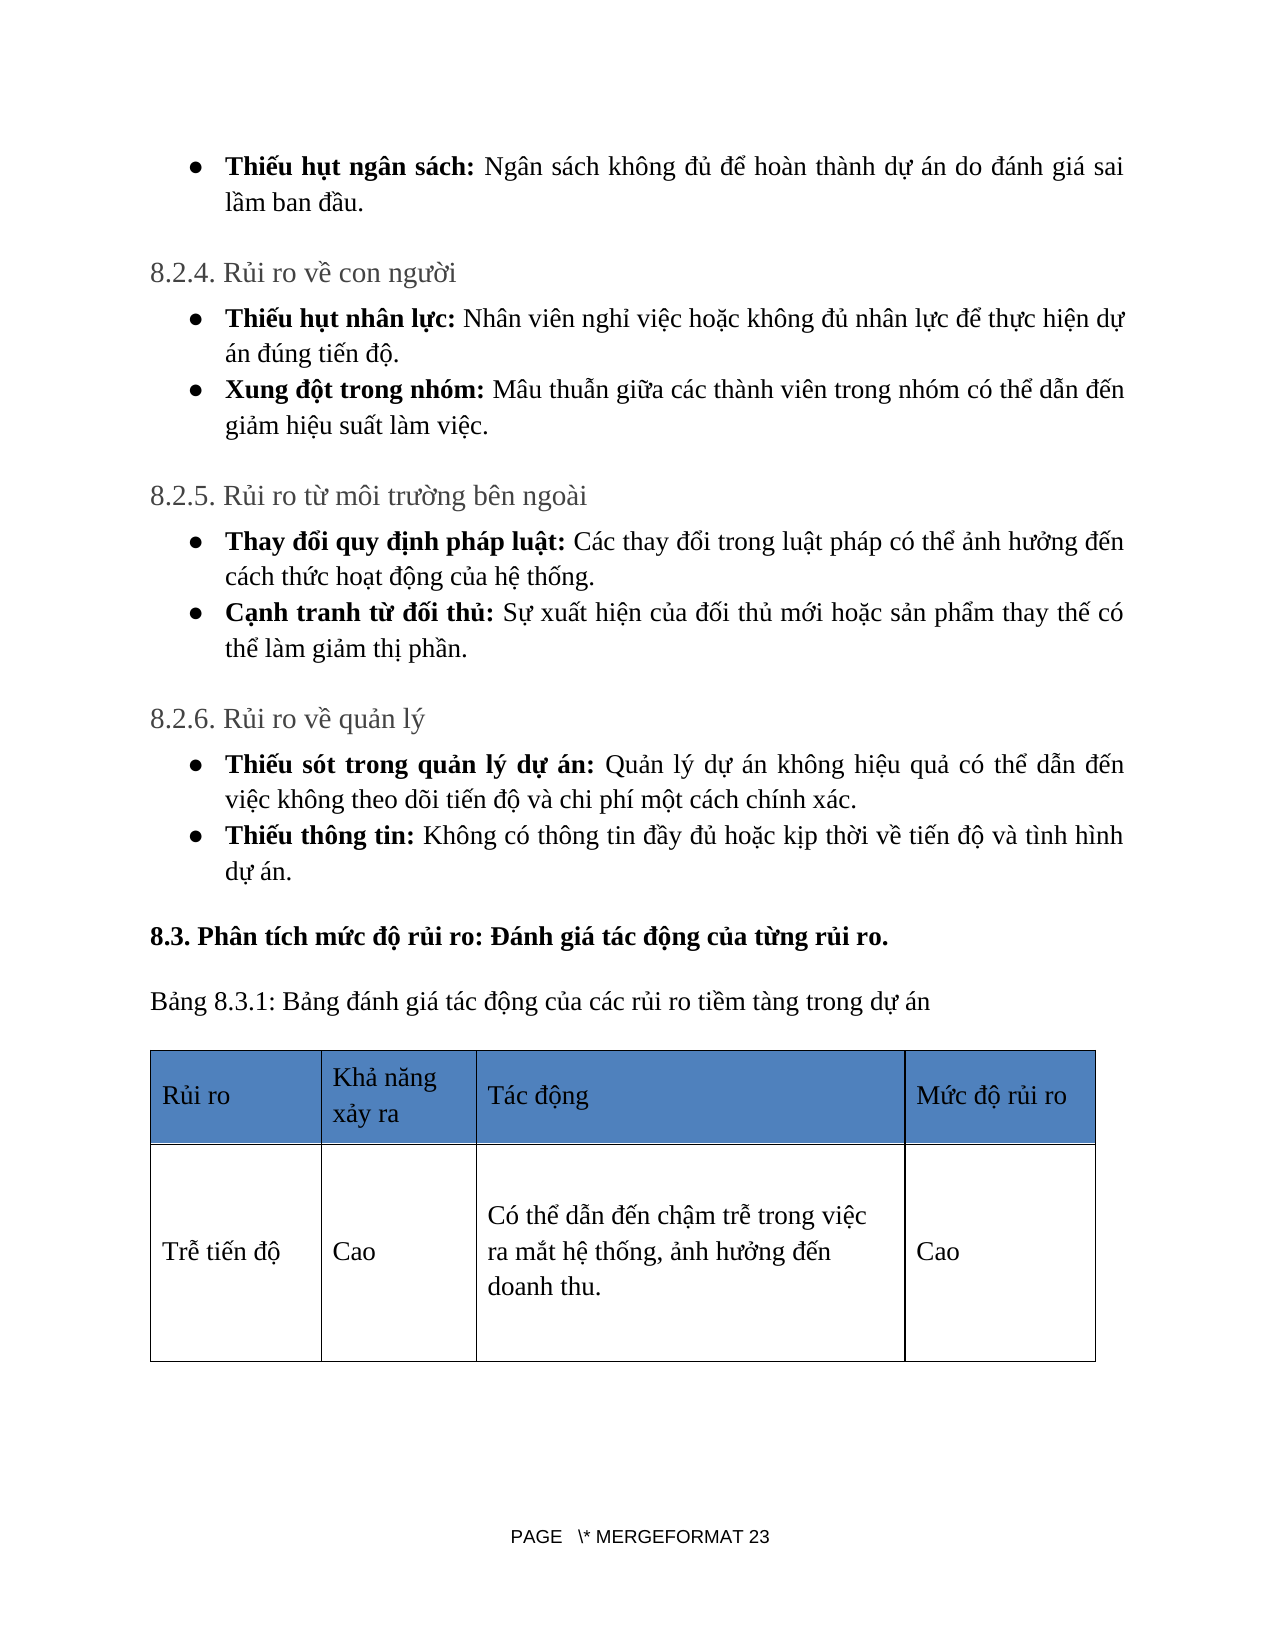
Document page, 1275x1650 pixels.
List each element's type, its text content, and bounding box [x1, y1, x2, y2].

list Thiếu hụt ngân sách: Ngân sách không đủ để hoàn thành dự án do đánh giá sai lầm ban đầu. [187, 150, 1125, 217]
list Thiếu sót trong quản lý dự án: Quản lý dự án không hiệu quả có thể dẫn đến việc không theo dõi tiến độ và chi phí một cách chính xác. [187, 748, 1125, 815]
table_header Mức độ rủi ro [906, 1051, 1095, 1143]
table_header Rủi ro [151, 1051, 321, 1143]
list Xung đột trong nhóm: Mâu thuẫn giữa các thành viên trong nhóm có thể dẫn đến giảm hiệu suất làm việc. [187, 373, 1125, 440]
table_header Tác động [477, 1051, 904, 1143]
subtitle 8.3. Phân tích mức độ rủi ro: Đánh giá tác động của từng rủi ro. [150, 920, 1125, 951]
table_header Khả năng xảy ra [322, 1051, 476, 1143]
list Thiếu hụt nhân lực: Nhân viên nghỉ việc hoặc không đủ nhân lực để thực hiện dự án đúng tiến độ. [187, 302, 1125, 368]
text Bảng 8.3.1: Bảng đánh giá tác động của các rủi ro tiềm tàng trong dự án [150, 985, 1125, 1016]
subtitle 8.2.4. Rủi ro về con người [150, 255, 1125, 288]
list Thay đổi quy định pháp luật: Các thay đổi trong luật pháp có thể ảnh hưởng đến cách thức hoạt động của hệ thống. [187, 525, 1125, 592]
table_cell Có thể dẫn đến chậm trễ trong việc ra mắt hệ thống, ảnh hưởng đến doanh thu. [477, 1145, 904, 1361]
subtitle 8.2.6. Rủi ro về quản lý [150, 701, 1125, 734]
table_cell Cao [906, 1145, 1095, 1361]
table_cell Trễ tiến độ [151, 1145, 321, 1361]
table_cell Cao [322, 1145, 476, 1361]
list Cạnh tranh từ đối thủ: Sự xuất hiện của đối thủ mới hoặc sản phẩm thay thế có thể làm giảm thị phần. [187, 596, 1125, 663]
subtitle 8.2.5. Rủi ro từ môi trường bên ngoài [150, 478, 1125, 511]
list Thiếu thông tin: Không có thông tin đầy đủ hoặc kịp thời về tiến độ và tình hình dự án. [187, 819, 1125, 886]
